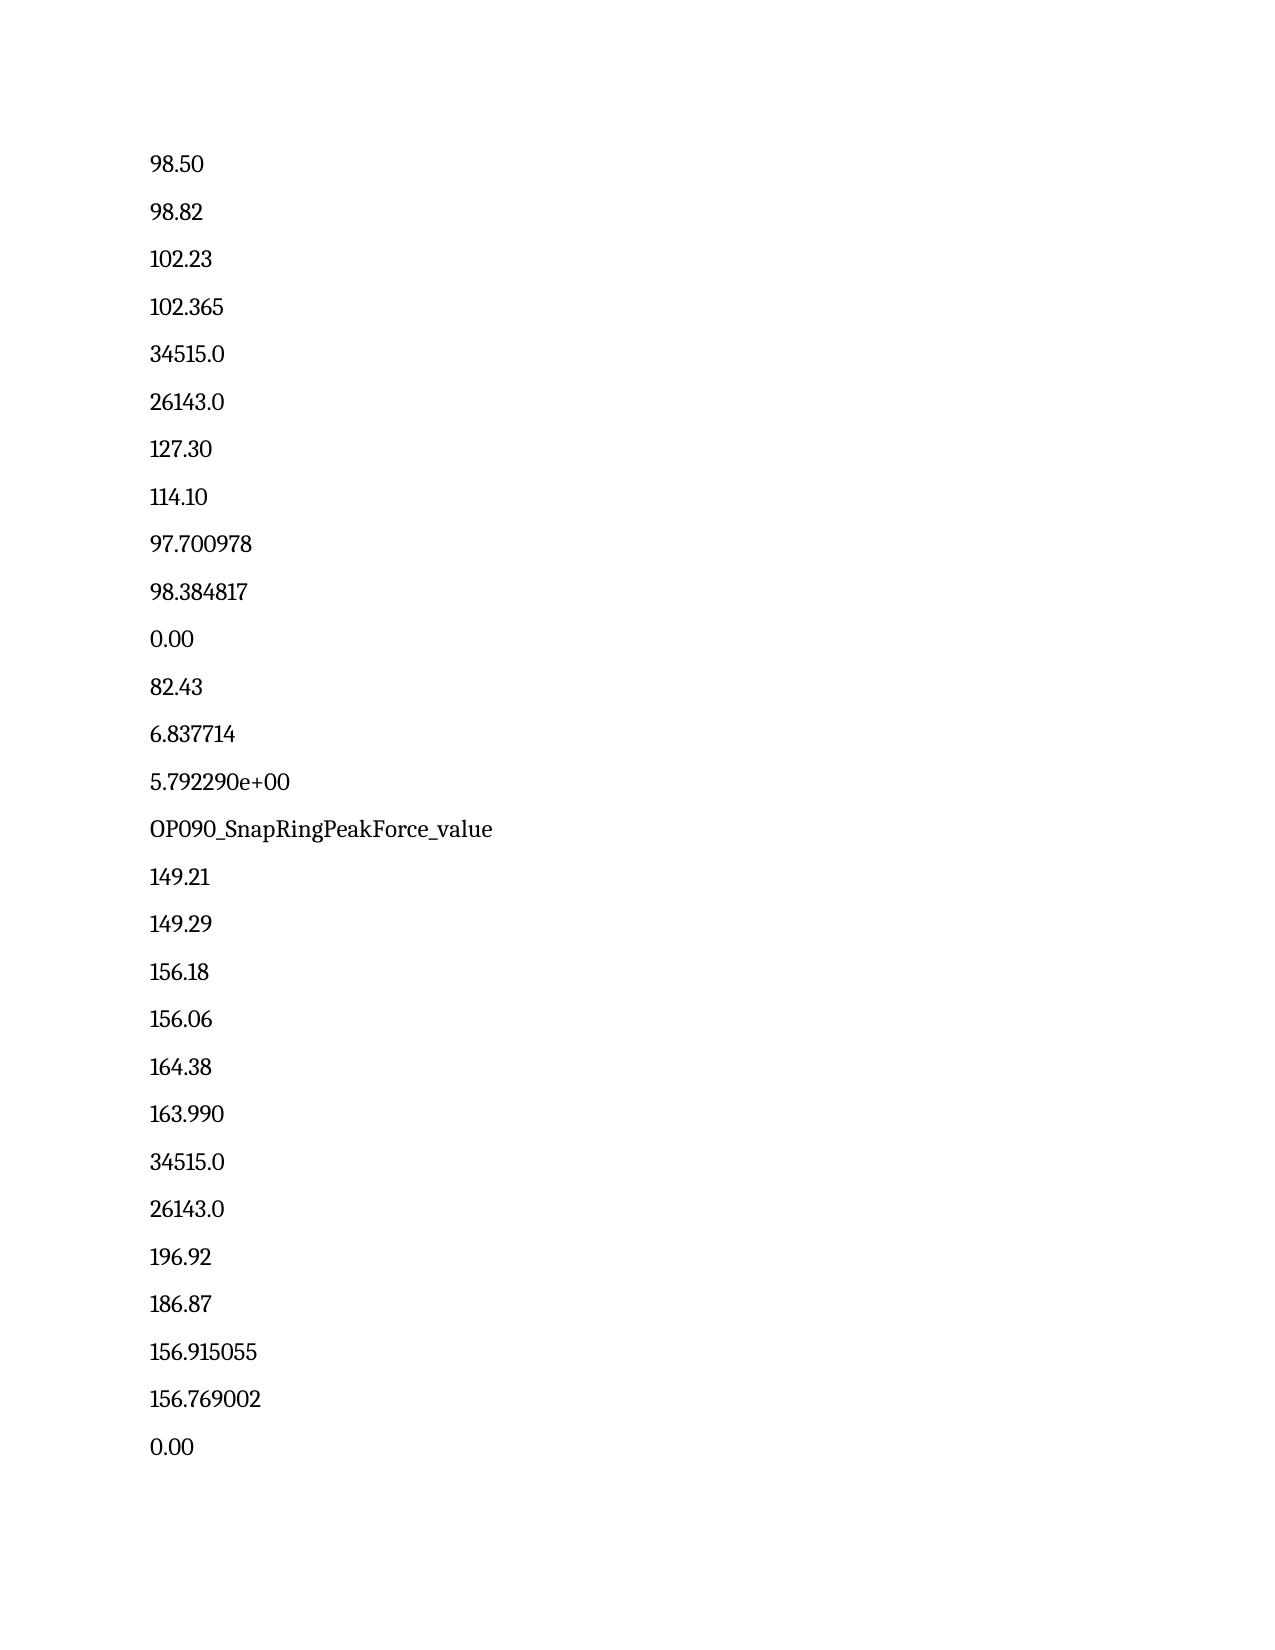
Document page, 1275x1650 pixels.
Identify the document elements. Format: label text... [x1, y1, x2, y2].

text OP090_SnapRingPeakForce_value [150, 815, 1125, 844]
text 156.18 [150, 957, 1125, 986]
text 26143.0 [150, 1195, 1125, 1224]
text 196.92 [150, 1242, 1125, 1271]
text 127.30 [150, 435, 1125, 464]
text 82.43 [150, 672, 1125, 701]
text 149.21 [150, 862, 1125, 891]
text 34515.0 [150, 1147, 1125, 1176]
text 97.700978 [150, 530, 1125, 559]
text 6.837714 [150, 720, 1125, 749]
text 102.23 [150, 245, 1125, 274]
text 34515.0 [150, 340, 1125, 369]
text 0.00 [150, 625, 1125, 654]
text 98.82 [150, 197, 1125, 226]
text 164.38 [150, 1052, 1125, 1081]
text 156.915055 [150, 1337, 1125, 1366]
text 0.00 [150, 1432, 1125, 1461]
text 5.792290e+00 [150, 767, 1125, 796]
text 98.384817 [150, 577, 1125, 606]
text 98.50 [150, 150, 1125, 179]
text 149.29 [150, 910, 1125, 939]
text 114.10 [150, 482, 1125, 511]
text 26143.0 [150, 387, 1125, 416]
text 163.990 [150, 1100, 1125, 1129]
text 156.06 [150, 1005, 1125, 1034]
text 102.365 [150, 292, 1125, 321]
text 156.769002 [150, 1385, 1125, 1414]
text 186.87 [150, 1290, 1125, 1319]
